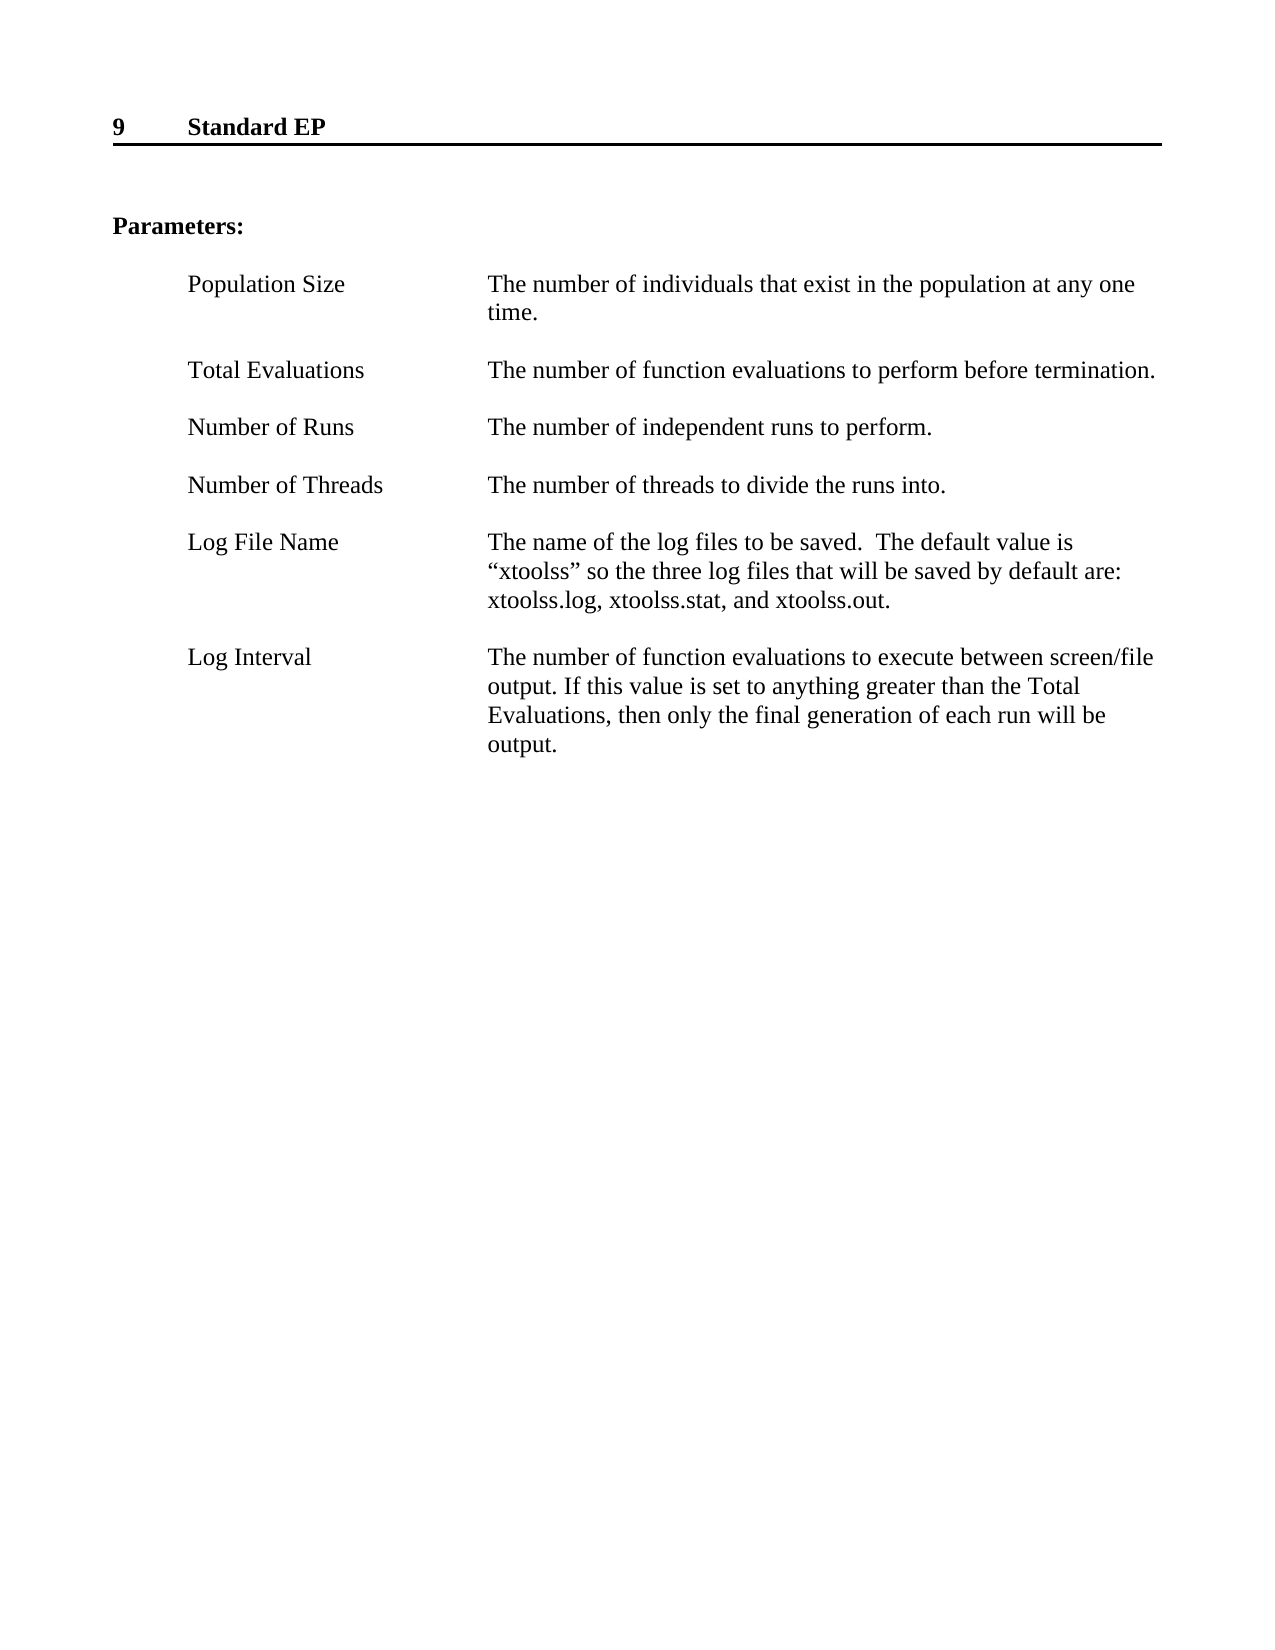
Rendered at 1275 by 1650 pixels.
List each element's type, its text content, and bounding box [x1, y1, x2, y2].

text Number of Runs The number of independent runs to perform. [187, 412, 1162, 441]
subtitle 9 Standard EP [112, 112, 1162, 146]
text Number of Threads The number of threads to divide the runs into. [187, 470, 1162, 499]
text Parameters: [112, 211, 1162, 240]
text Total Evaluations The number of function evaluations to perform before termination. [187, 355, 1162, 384]
text Log File Name The name of the log files to be saved. The default value is “xtoolss” so the three log files that will be saved by default are: xtoolss.log, xtoolss.stat, and xtoolss.out. [187, 527, 1162, 614]
text Log Interval The number of function evaluations to execute between screen/file output. If this value is set to anything greater than the Total Evaluations, then only the final generation of each run will be output. [187, 642, 1162, 757]
text Population Size The number of individuals that exist in the population at any one time. [187, 269, 1162, 326]
